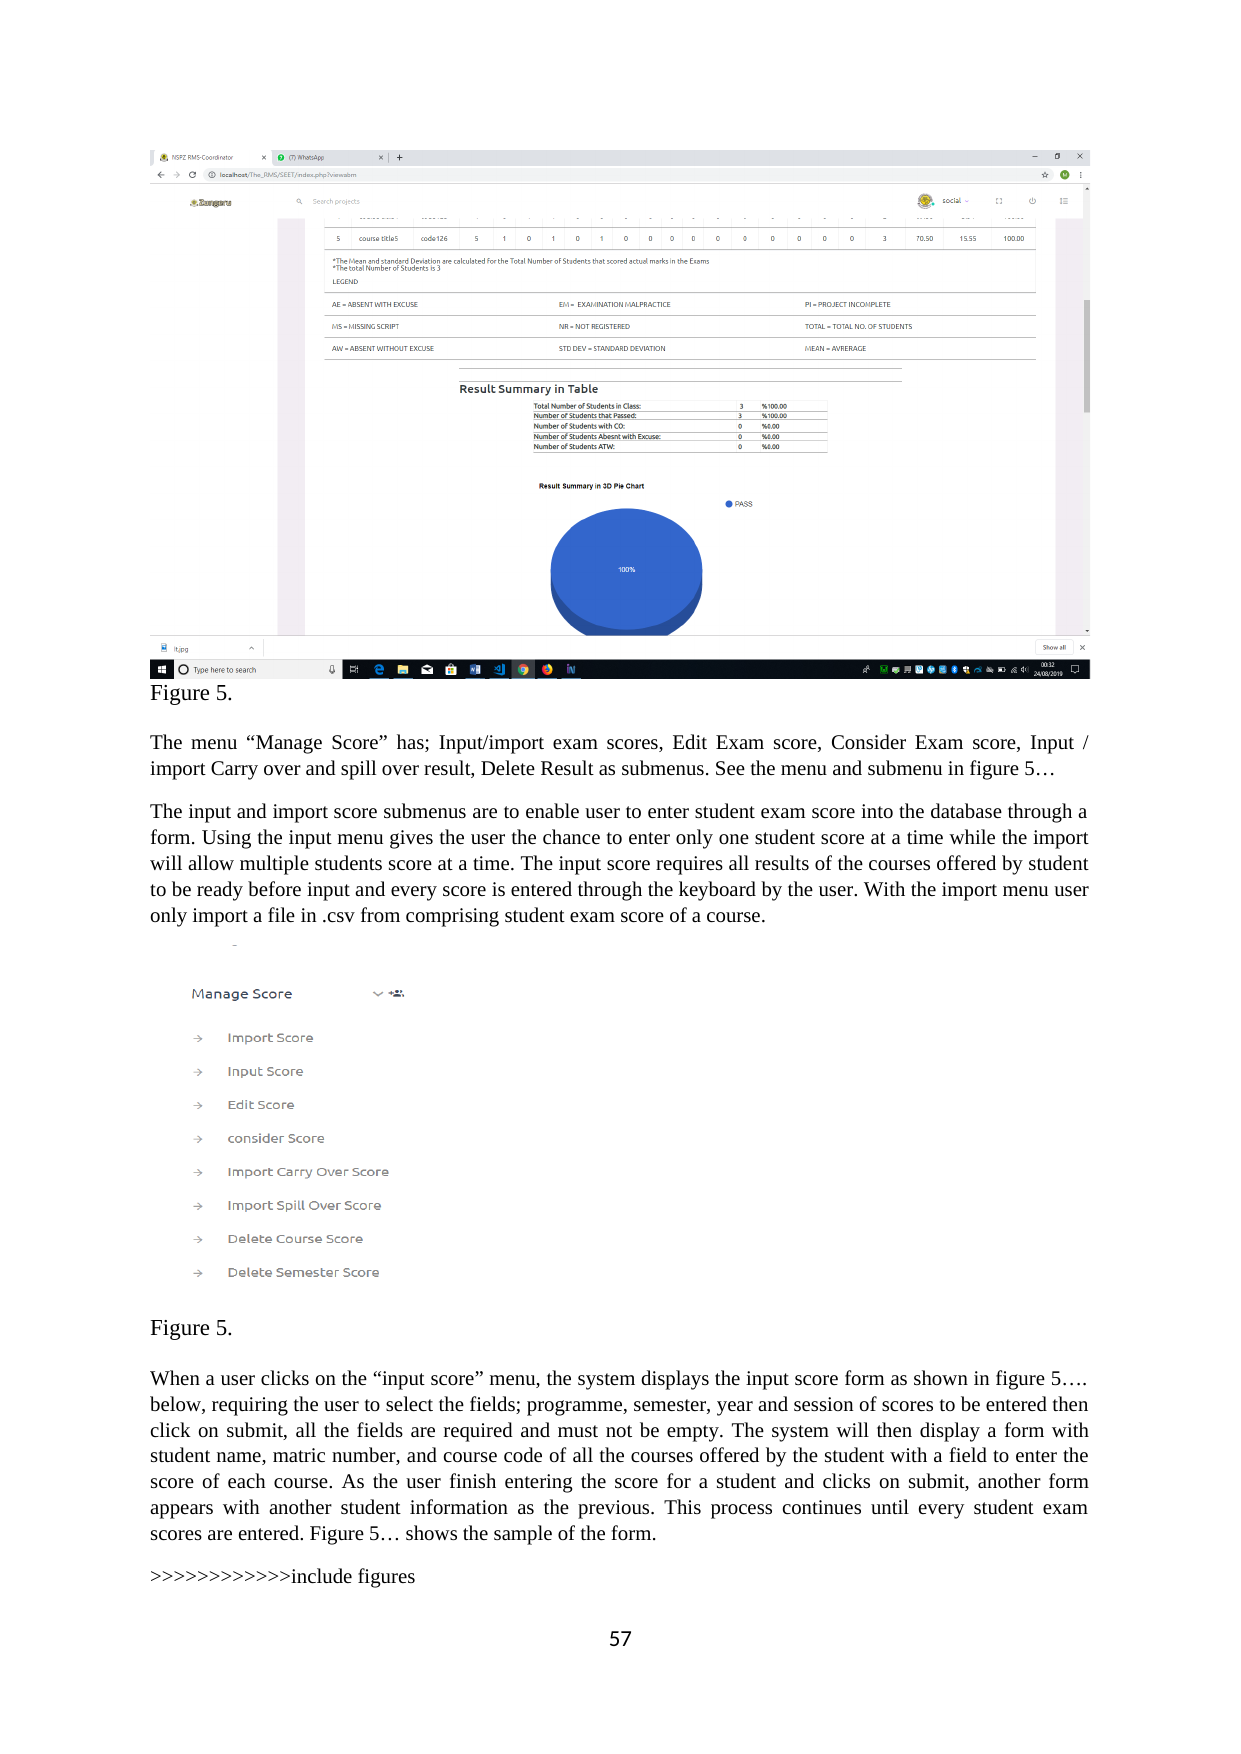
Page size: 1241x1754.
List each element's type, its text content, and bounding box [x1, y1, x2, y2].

picture [150, 150, 1091, 679]
text Figure 5. [150, 1314, 1090, 1341]
text >>>>>>>>>>>>include figures [150, 1564, 1090, 1588]
picture [150, 945, 420, 1313]
text When a user clicks on the “input score” menu, the system displays the input score form as shown in figure 5…. below, requiring the user to select the fields; programme, semester, year and session of scores to be entered then click on submit, all the fields are required and must not be empty. The system will then display a form with student name, matric number, and course code of all the courses offered by the student with a field to enter the score of each course. As the user finish entering the score for a student and clicks on submit, another form appears with another student information as the previous. This process continues until every student exam scores are entered. Figure 5… shows the sample of the form. [150, 1366, 1090, 1545]
text Figure 5. [150, 679, 1090, 705]
text The menu “Manage Score” has; Input/import exam scores, Edit Exam score, Consider Exam score, Input / import Carry over and spill over result, Delete Result as submenus. See the menu and submenu in figure 5… [150, 730, 1090, 780]
text The input and import score submenus are to enable user to enter student exam score into the database through a form. Using the input menu gives the user the chance to enter only one student score at a time while the import will allow multiple students score at a time. The input score requires all results of the courses offered by student to be ready before input and every score is entered through the keyboard by the user. With the import menu user only import a file in .csv from comprising student exam score of a course. [150, 799, 1090, 927]
